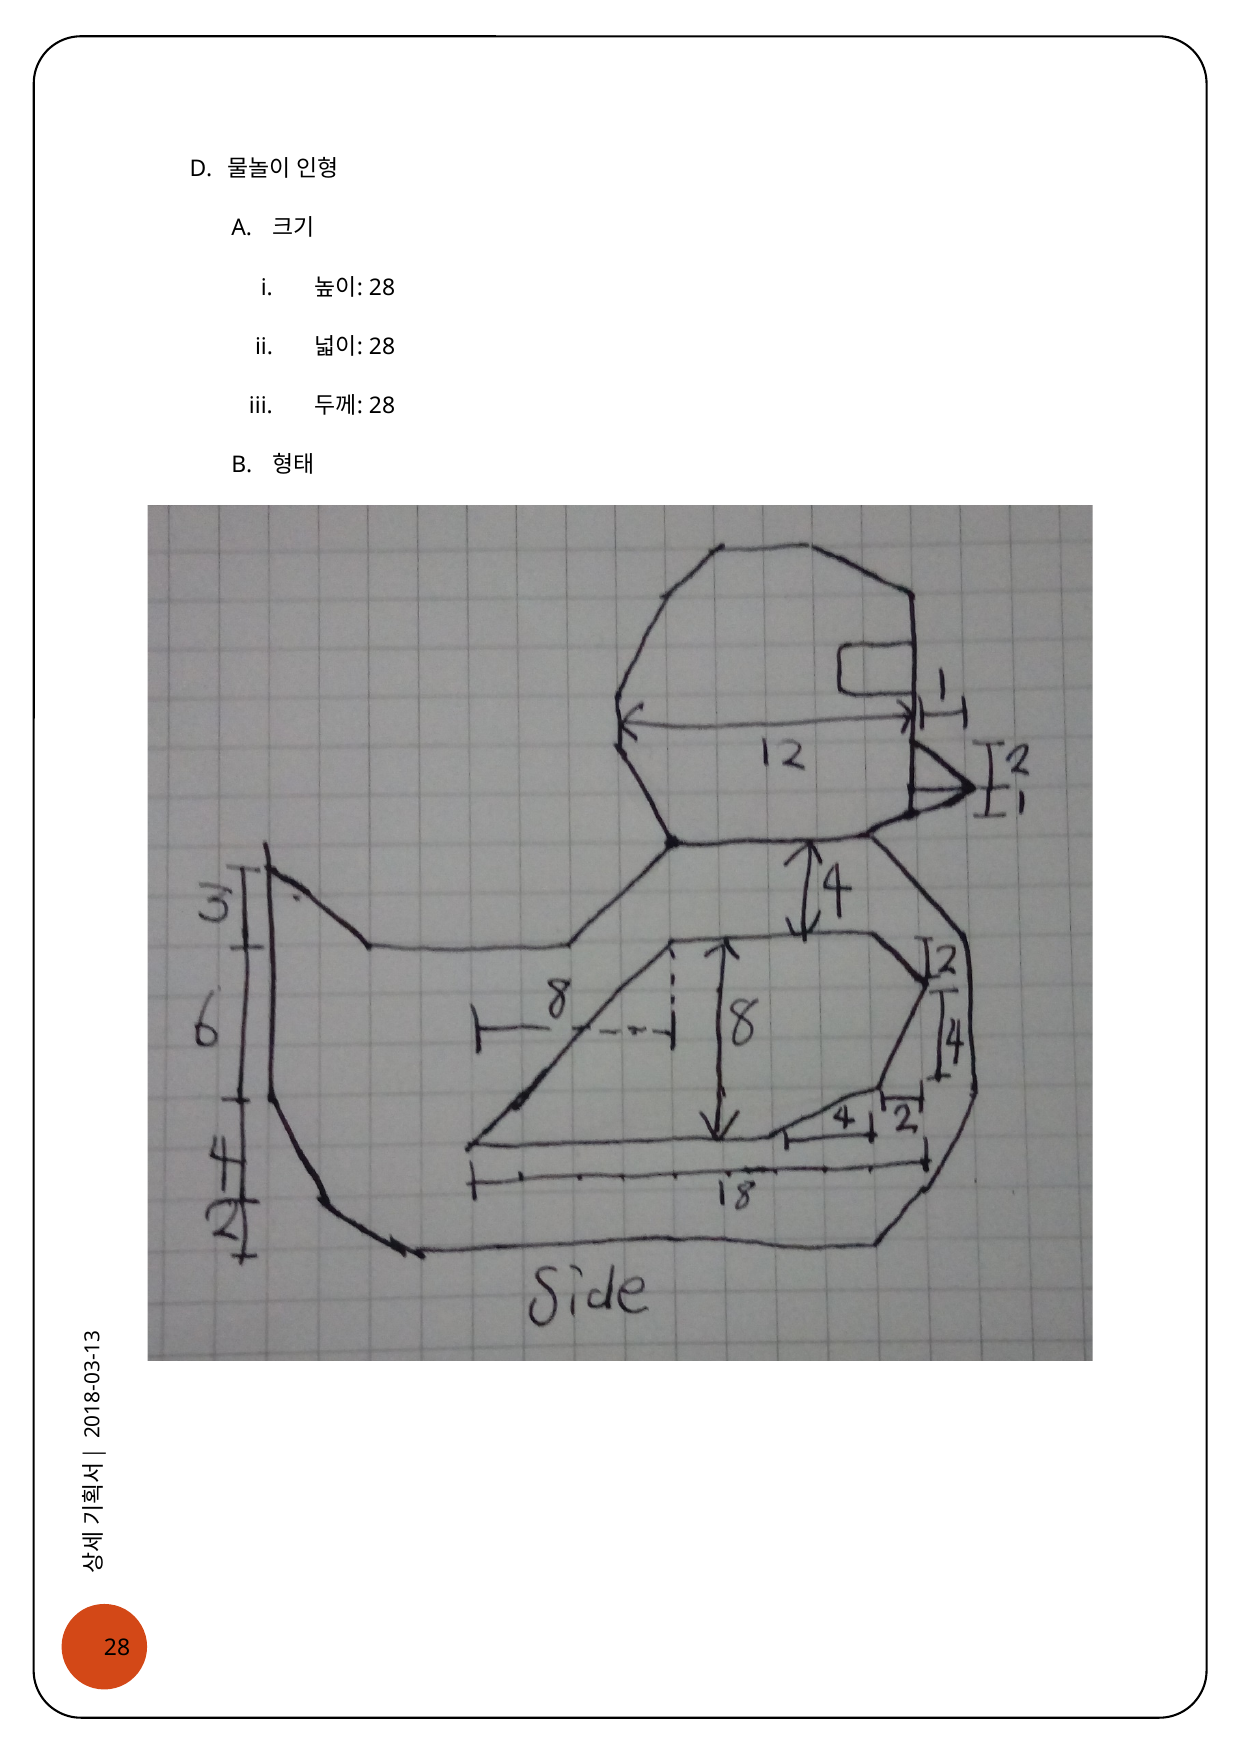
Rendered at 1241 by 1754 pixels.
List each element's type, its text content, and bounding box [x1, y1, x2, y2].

list 형태 [231, 446, 1092, 479]
list 크기 [231, 209, 1092, 242]
picture [147, 505, 1093, 1361]
list 두께: 28 [273, 387, 1092, 420]
list 높이: 28 [273, 268, 1092, 302]
list 물놀이 인형 [189, 150, 1092, 183]
list 넓이: 28 [273, 327, 1092, 361]
